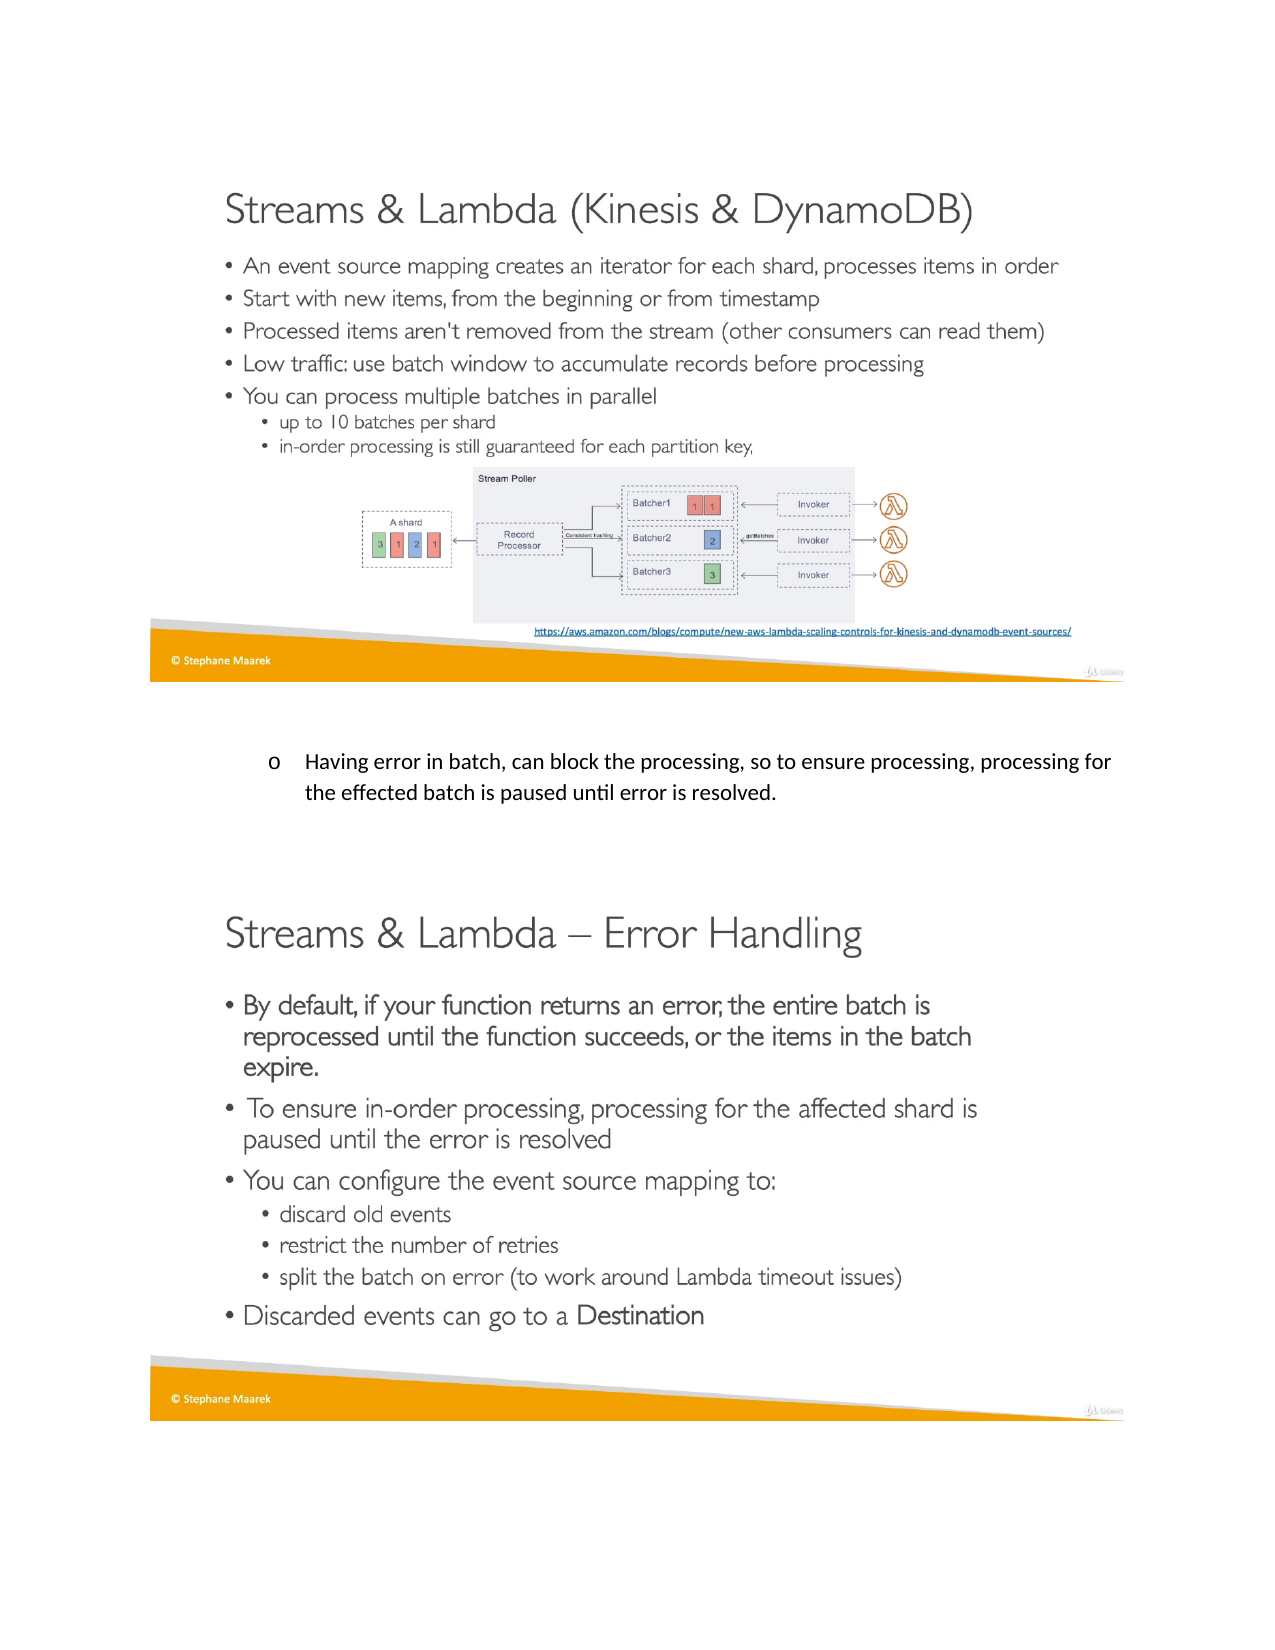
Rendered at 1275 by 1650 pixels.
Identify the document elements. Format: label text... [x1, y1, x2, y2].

picture [150, 872, 1125, 1421]
list Having error in batch, can block the processing, so to ensure processing, processing for the effected batch is paused until error is resolved. [267, 747, 1125, 806]
picture [150, 150, 1125, 682]
